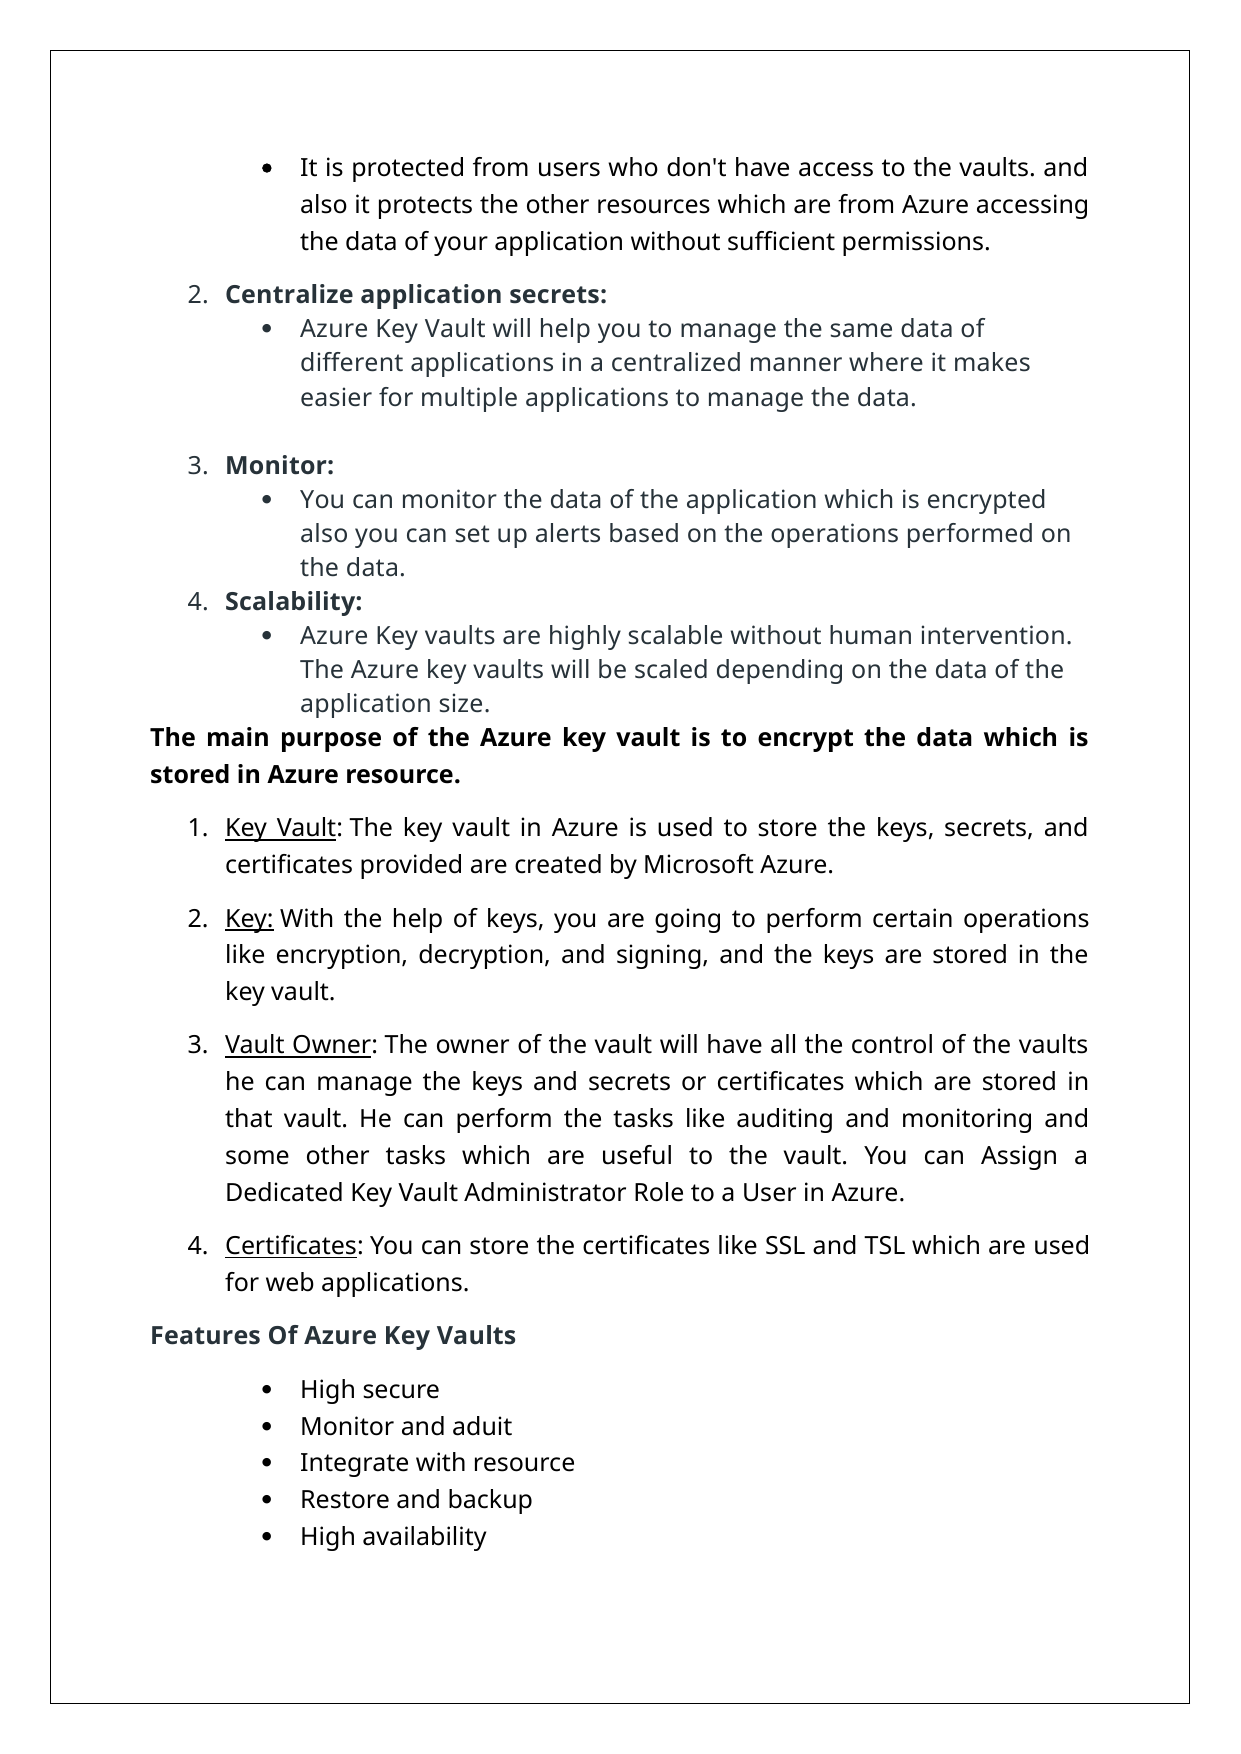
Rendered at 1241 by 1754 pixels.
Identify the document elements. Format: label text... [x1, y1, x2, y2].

list Azure Key Vault will help you to manage the same data of different applications in a centralized manner where it makes easier for multiple applications to manage the data. [262, 311, 1090, 413]
text The main purpose of the Azure key vault is to encrypt the data which is stored in Azure resource. [150, 720, 1090, 791]
list Key: With the help of keys, you are going to perform certain operations like encryption, decryption, and signing, and the keys are stored in the key vault. [187, 900, 1090, 1008]
list Integrate with resource [262, 1445, 1090, 1479]
list Restore and backup [262, 1482, 1090, 1516]
list Scalability: [187, 583, 1090, 618]
list You can monitor the data of the application which is encrypted also you can set up alerts based on the operations performed on the data. [262, 481, 1090, 583]
list Centralize application secrets: [187, 277, 1090, 311]
list Azure Key vaults are highly scalable without human intervention. The Azure key vaults will be scaled depending on the data of the application size. [262, 618, 1090, 720]
list Key Vault: The key vault in Azure is used to store the keys, secrets, and certificates provided are created by Microsoft Azure. [187, 810, 1090, 881]
list High secure [262, 1371, 1090, 1405]
list Monitor and aduit [262, 1408, 1090, 1442]
list It is protected from users who don't have access to the vaults. and also it protects the other resources which are from Azure accessing the data of your application without sufficient permissions. [262, 150, 1090, 258]
list Monitor: [187, 447, 1090, 481]
list High availability [262, 1518, 1090, 1552]
list Vault Owner: The owner of the vault will have all the control of the vaults he can manage the keys and secrets or certificates which are stored in that vault. He can perform the tasks like auditing and monitoring and some other tasks which are useful to the vault. You can Assign a Dedicated Key Vault Administrator Role to a User in Azure. [187, 1027, 1090, 1208]
list Certificates: You can store the certificates like SSL and TSL which are used for web applications. [187, 1228, 1090, 1298]
text Features Of Azure Key Vaults [150, 1318, 1090, 1352]
